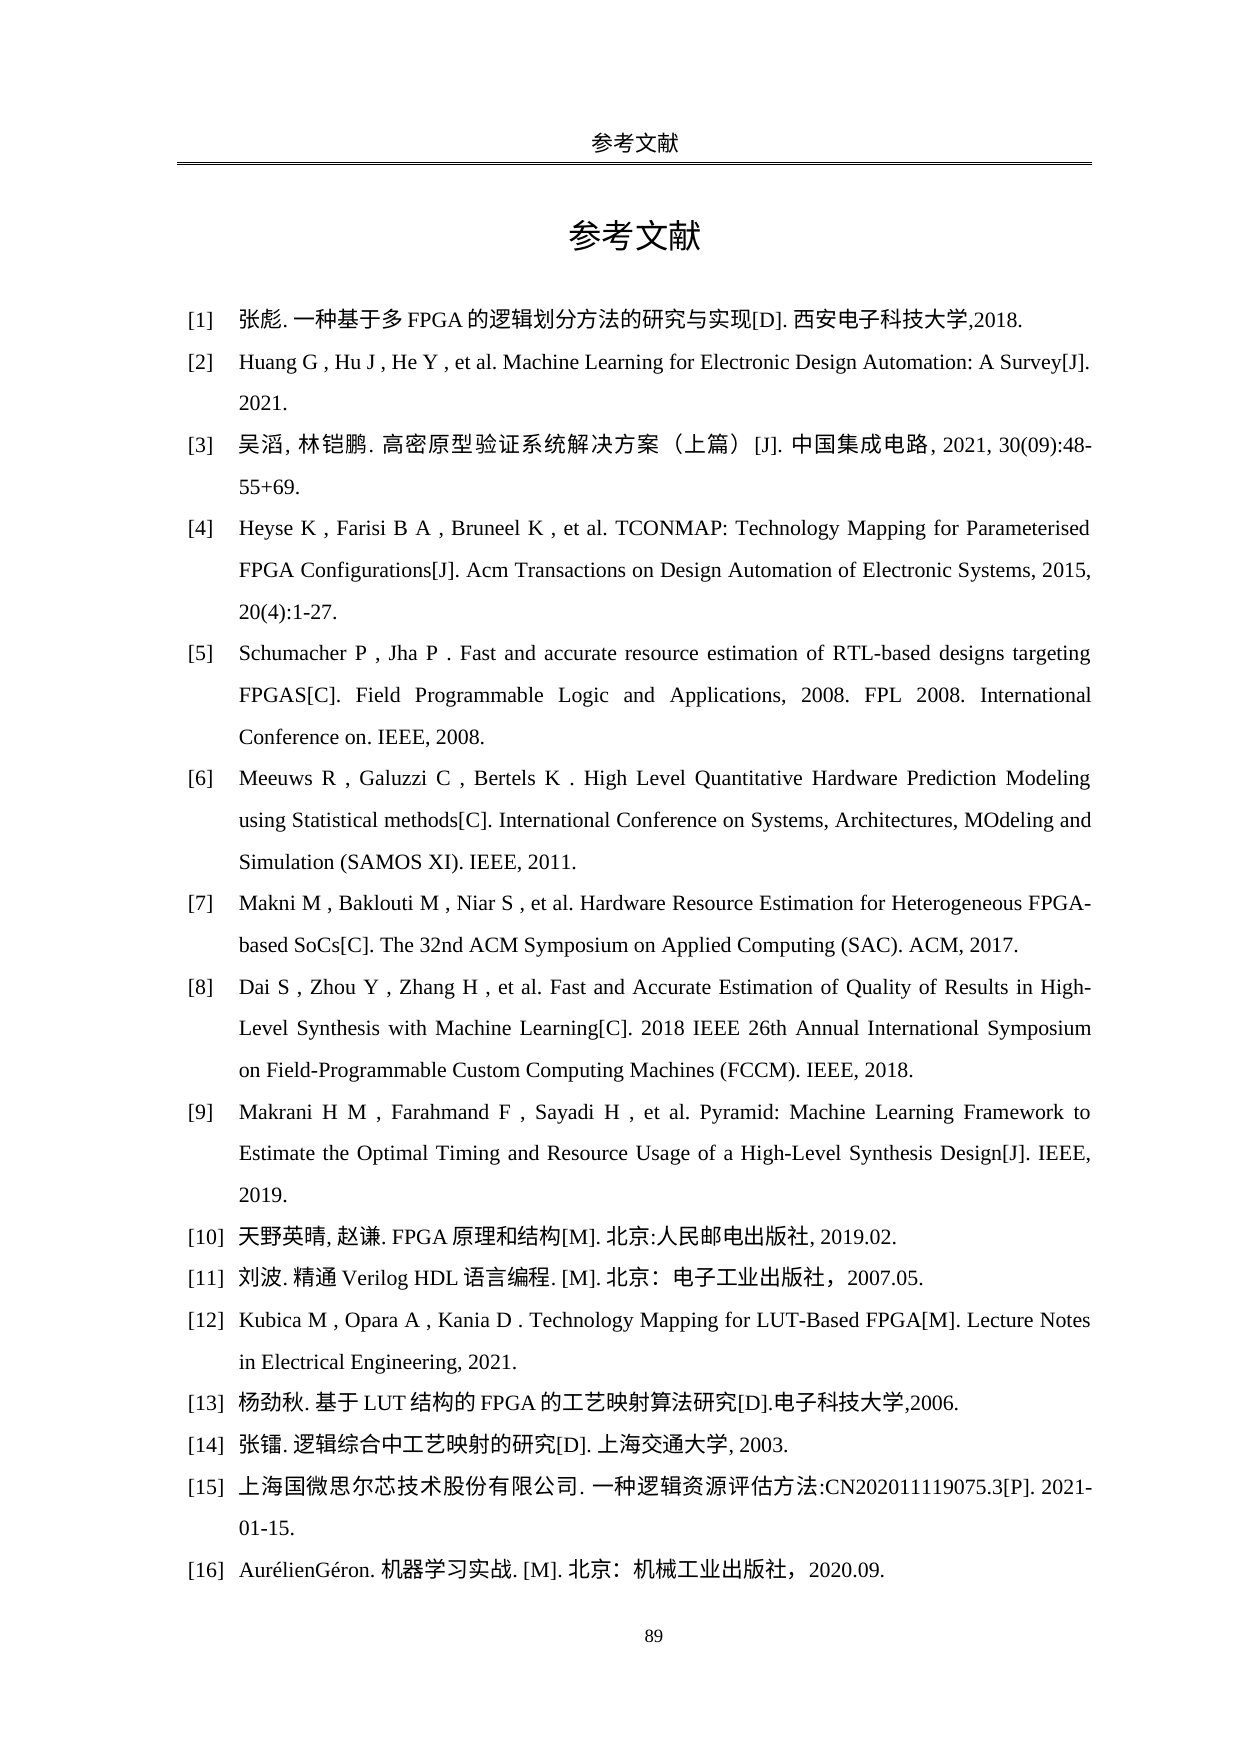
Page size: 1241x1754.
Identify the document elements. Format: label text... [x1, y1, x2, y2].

text 杨劲秋. 基于LUT结构的FPGA的工艺映射算法研究[D].电子科技大学,2006. [188, 1377, 1092, 1419]
text 刘波. 精通Verilog HDL语言编程. [M]. 北京：电子工业出版社，2007.05. [188, 1252, 1092, 1294]
text 吴滔, 林铠鹏. 高密原型验证系统解决方案（上篇）[J]. 中国集成电路, 2021, 30(09):48-55+69. [188, 419, 1092, 502]
text Makni M , Baklouti M , Niar S , et al. Hardware Resource Estimation for Heterogeneous FPGA-based SoCs[C]. The 32nd ACM Symposium on Applied Computing (SAC). ACM, 2017. [188, 877, 1092, 961]
text Heyse K , Farisi B A , Bruneel K , et al. TCONMAP: Technology Mapping for Parameterised FPGA Configurations[J]. Acm Transactions on Design Automation of Electronic Systems, 2015, 20(4):1-27. [188, 502, 1092, 627]
text Meeuws R , Galuzzi C , Bertels K . High Level Quantitative Hardware Prediction Modeling using Statistical methods[C]. International Conference on Systems, Architectures, MOdeling and Simulation (SAMOS XI). IEEE, 2011. [188, 752, 1092, 877]
text Schumacher P , Jha P . Fast and accurate resource estimation of RTL-based designs targeting FPGAS[C]. Field Programmable Logic and Applications, 2008. FPL 2008. International Conference on. IEEE, 2008. [188, 627, 1092, 752]
text 张镭. 逻辑综合中工艺映射的研究[D]. 上海交通大学, 2003. [188, 1419, 1092, 1461]
text AurélienGéron. 机器学习实战. [M]. 北京：机械工业出版社，2020.09. [188, 1544, 1092, 1586]
text 张彪. 一种基于多FPGA的逻辑划分方法的研究与实现[D]. 西安电子科技大学,2018. [188, 294, 1092, 336]
text Huang G , Hu J , He Y , et al. Machine Learning for Electronic Design Automation: A Survey[J]. 2021. [188, 336, 1092, 419]
text 参考文献 [177, 215, 1092, 257]
text Kubica M , Opara A , Kania D . Technology Mapping for LUT-Based FPGA[M]. Lecture Notes in Electrical Engineering, 2021. [188, 1294, 1092, 1377]
text Dai S , Zhou Y , Zhang H , et al. Fast and Accurate Estimation of Quality of Results in High-Level Synthesis with Machine Learning[C]. 2018 IEEE 26th Annual International Symposium on Field-Programmable Custom Computing Machines (FCCM). IEEE, 2018. [188, 961, 1092, 1086]
text Makrani H M , Farahmand F , Sayadi H , et al. Pyramid: Machine Learning Framework to Estimate the Optimal Timing and Resource Usage of a High-Level Synthesis Design[J]. IEEE, 2019. [188, 1086, 1092, 1211]
text 上海国微思尔芯技术股份有限公司. 一种逻辑资源评估方法:CN202011119075.3[P]. 2021-01-15. [188, 1461, 1092, 1544]
text 天野英晴, 赵谦. FPGA原理和结构[M]. 北京:人民邮电出版社, 2019.02. [188, 1211, 1092, 1252]
